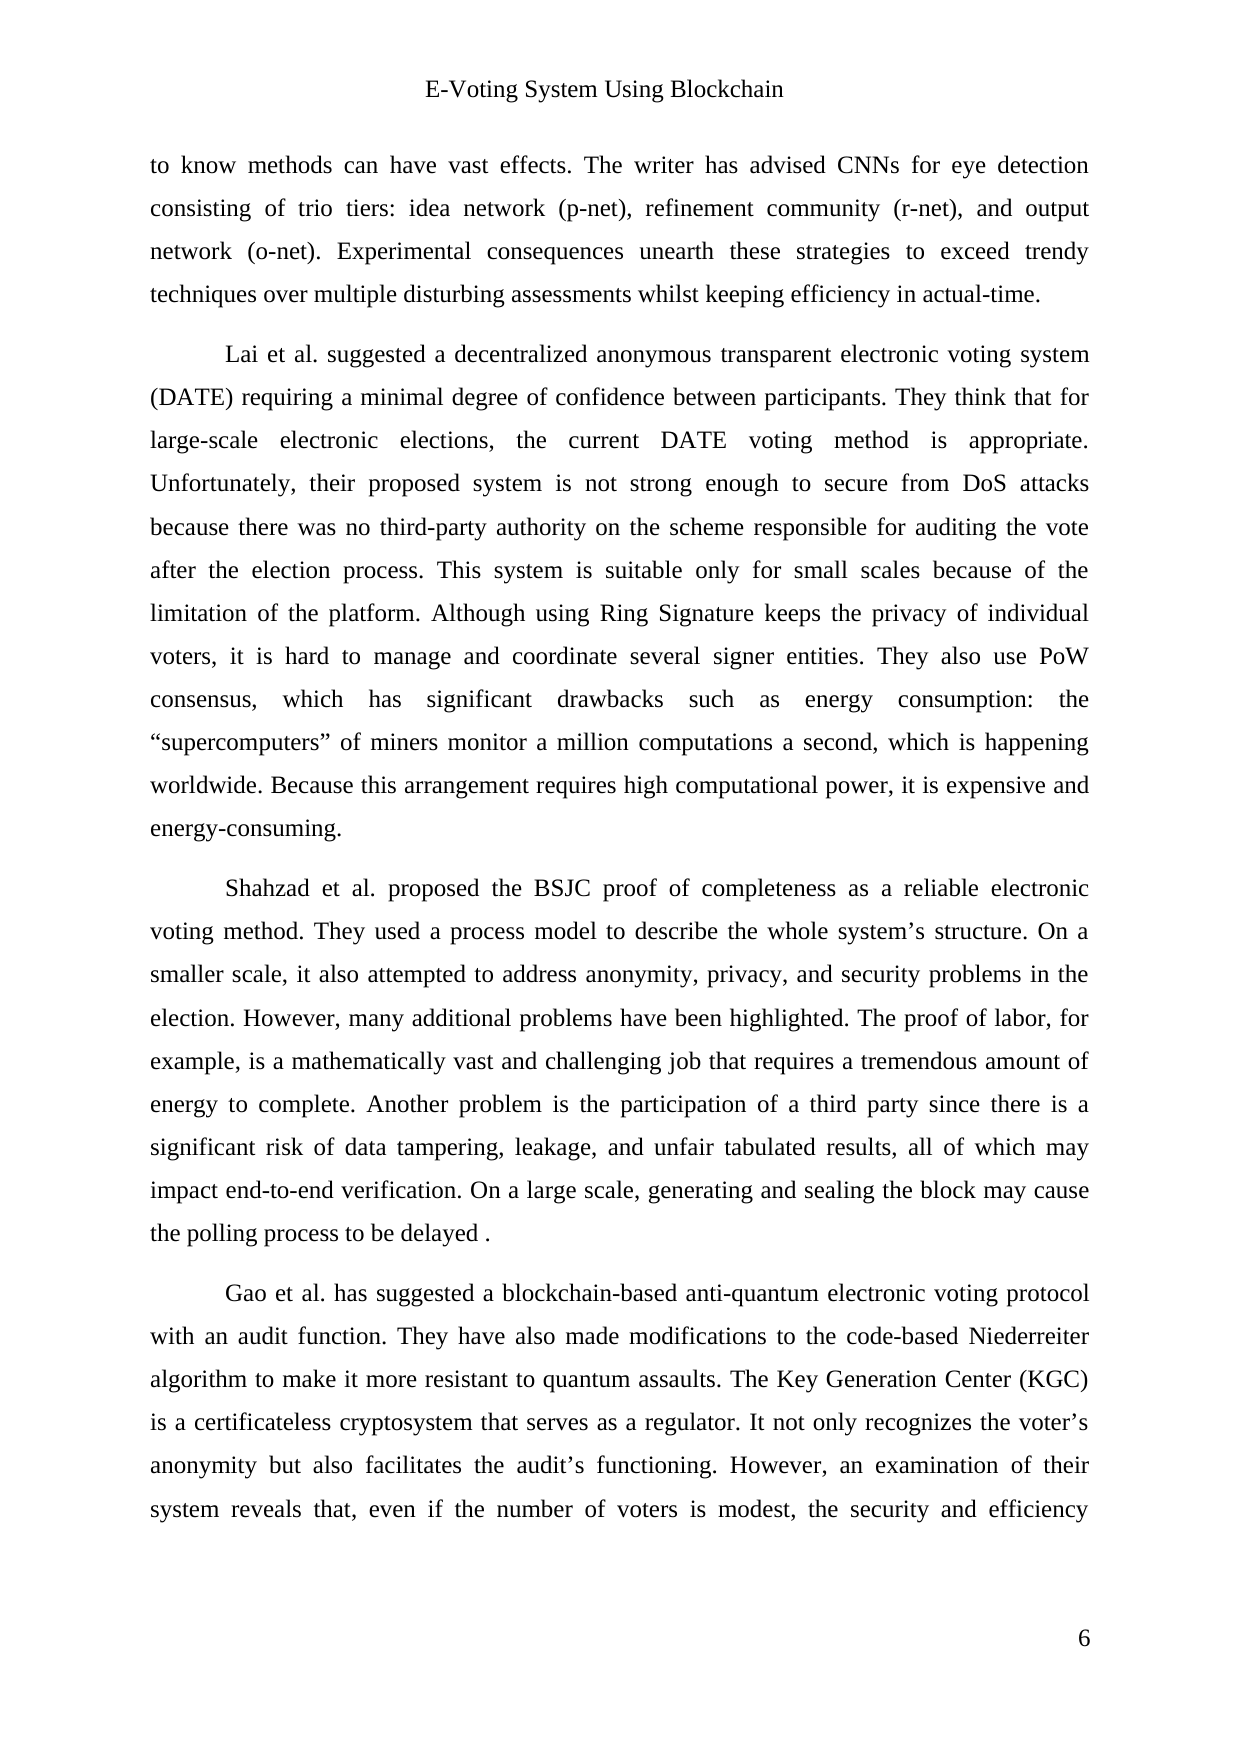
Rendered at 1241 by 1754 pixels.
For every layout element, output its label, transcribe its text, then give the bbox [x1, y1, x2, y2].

text Lai et al. suggested a decentralized anonymous transparent electronic voting system (DATE) requiring a minimal degree of confidence between participants. They think that for large-scale electronic elections, the current DATE voting method is appropriate. Unfortunately, their proposed system is not strong enough to secure from DoS attacks because there was no third-party authority on the scheme responsible for auditing the vote after the election process. This system is suitable only for small scales because of the limitation of the platform. Although using Ring Signature keeps the privacy of individual voters, it is hard to manage and coordinate several signer entities. They also use PoW consensus, which has significant drawbacks such as energy consumption: the “supercomputers” of miners monitor a million computations a second, which is happening worldwide. Because this arrangement requires high computational power, it is expensive and energy-consuming. [150, 339, 1090, 842]
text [150, 1278, 1090, 1522]
text Shahzad et al. proposed the BSJC proof of completeness as a reliable electronic voting method. They used a process model to describe the whole system’s structure. On a smaller scale, it also attempted to address anonymity, privacy, and security problems in the election. However, many additional problems have been highlighted. The proof of labor, for example, is a mathematically vast and challenging job that requires a tremendous amount of energy to complete. Another problem is the participation of a third party since there is a significant risk of data tampering, leakage, and unfair tabulated results, all of which may impact end-to-end verification. On a large scale, generating and sealing the block may cause the polling process to be delayed . [150, 873, 1090, 1247]
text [150, 150, 1090, 308]
